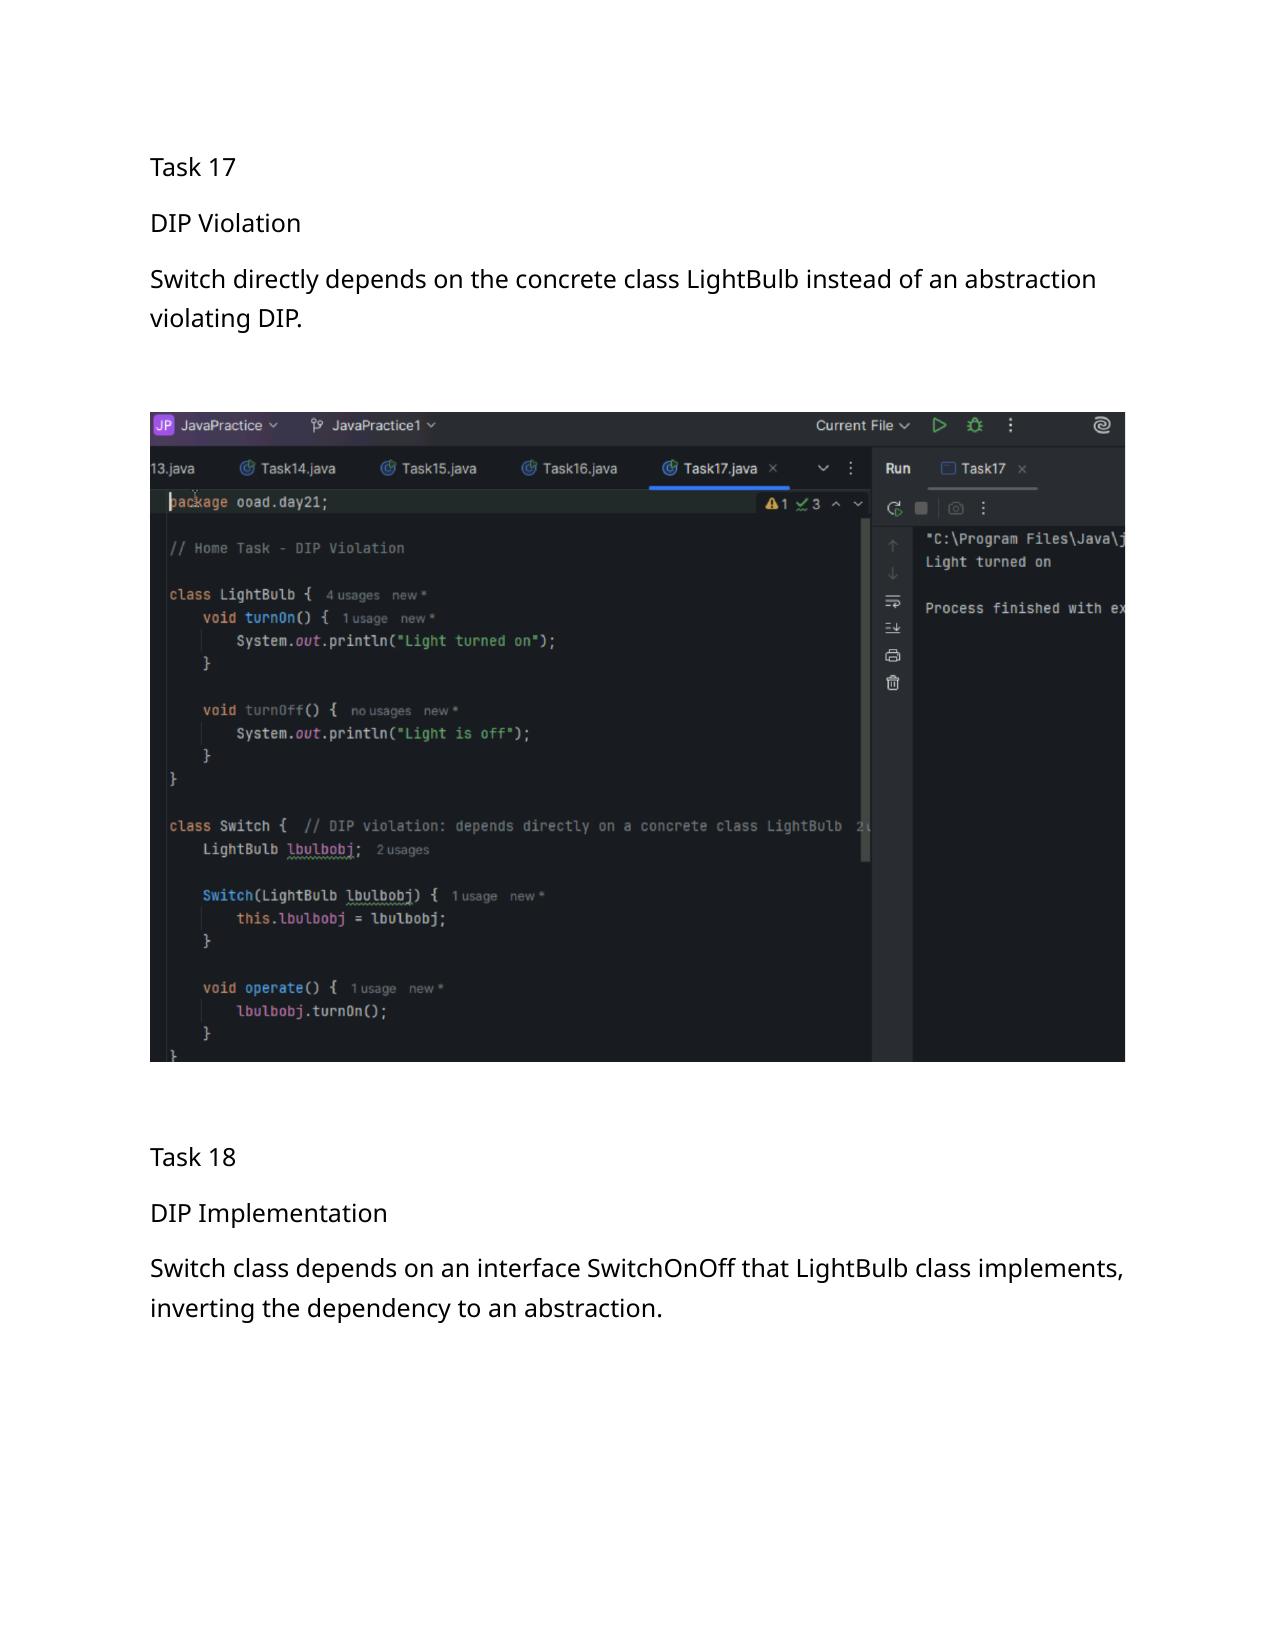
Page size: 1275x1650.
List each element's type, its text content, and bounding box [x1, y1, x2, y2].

text DIP Implementation [150, 1195, 1125, 1229]
text Switch class depends on an interface SwitchOnOff that LightBulb class implements, inverting the dependency to an abstraction. [150, 1251, 1125, 1324]
text Switch directly depends on the concrete class LightBulb instead of an abstraction violating DIP. [150, 262, 1125, 335]
text Task 18 [150, 1139, 1125, 1173]
text DIP Violation [150, 206, 1125, 240]
text Task 17 [150, 150, 1125, 184]
picture [150, 412, 1125, 1062]
